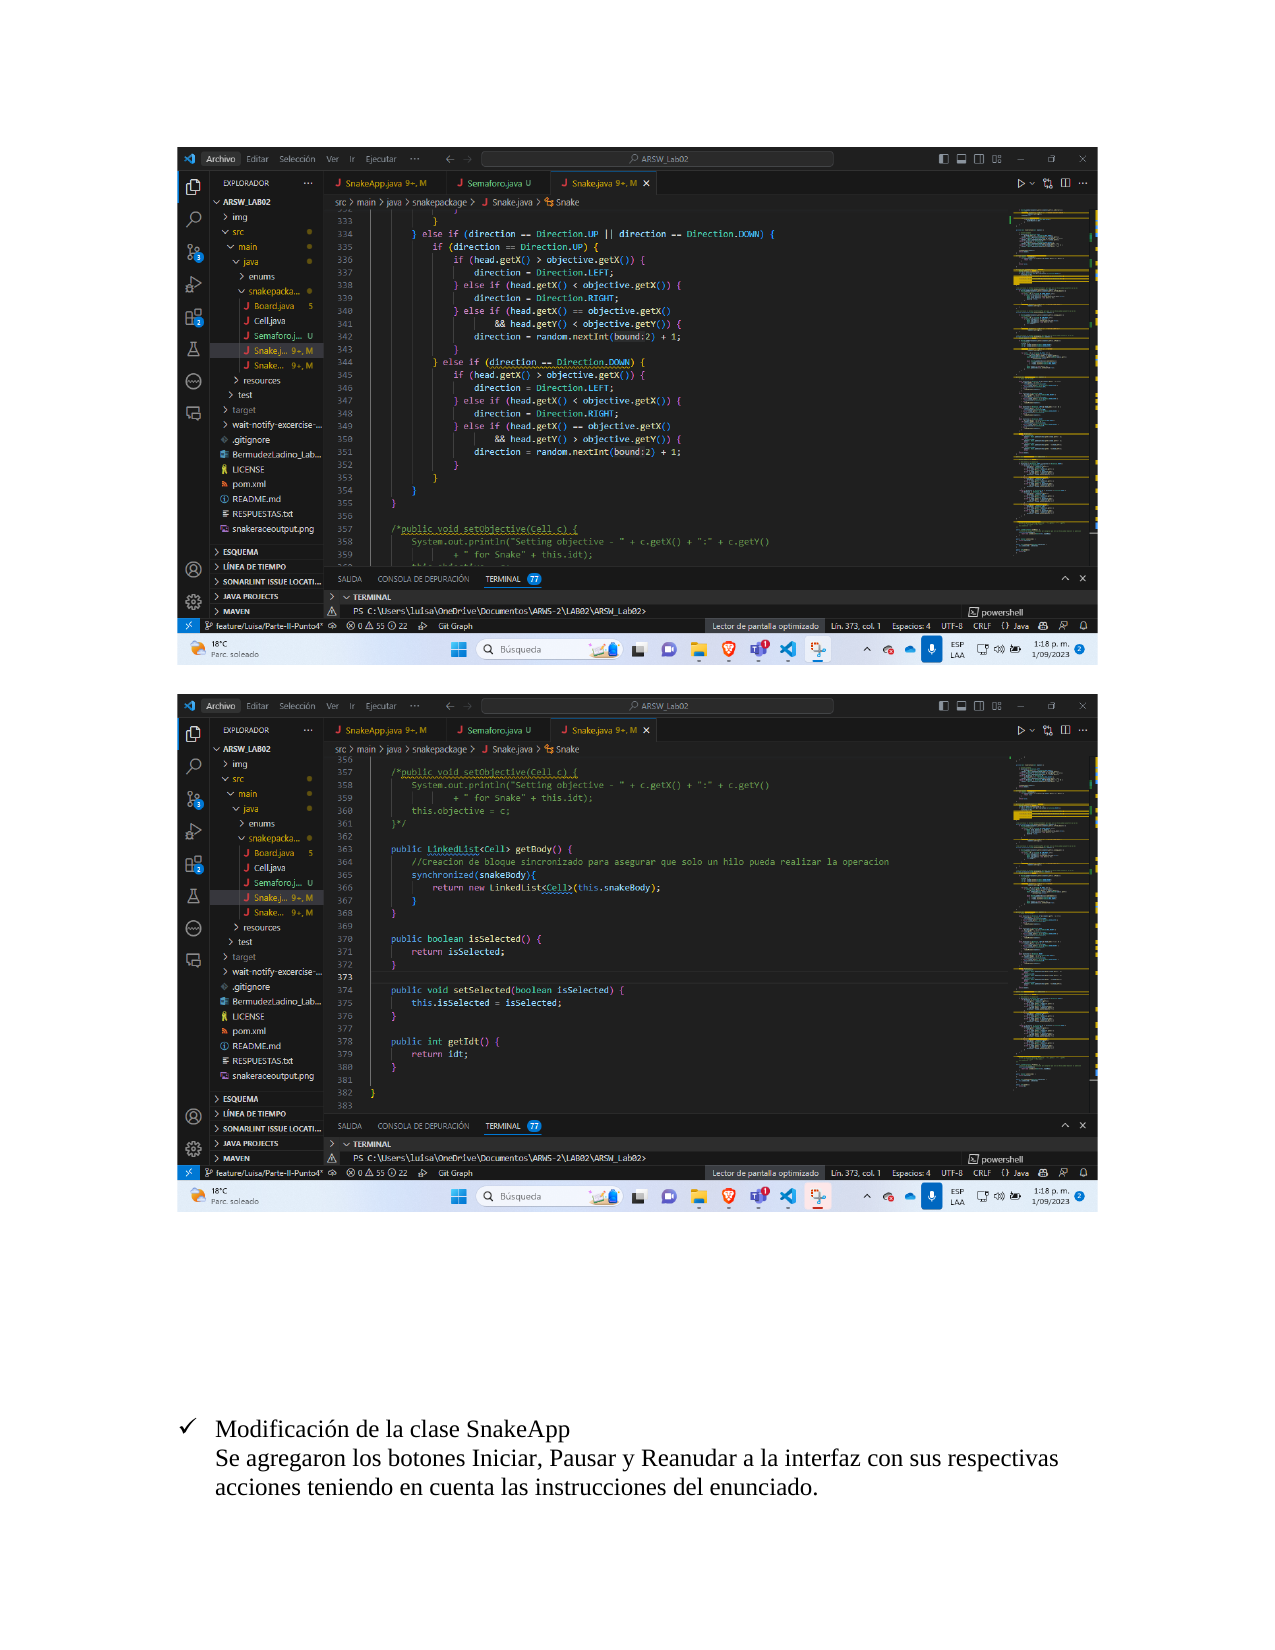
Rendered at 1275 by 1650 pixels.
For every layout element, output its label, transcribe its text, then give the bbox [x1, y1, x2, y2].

picture [177, 694, 1098, 1212]
list Modificación de la clase SnakeApp Se agregaron los botones Iniciar, Pausar y Reanudar a la interfaz con sus respectivas acciones teniendo en cuenta las instrucciones del enunciado. [177, 1414, 1098, 1501]
picture [177, 147, 1098, 665]
